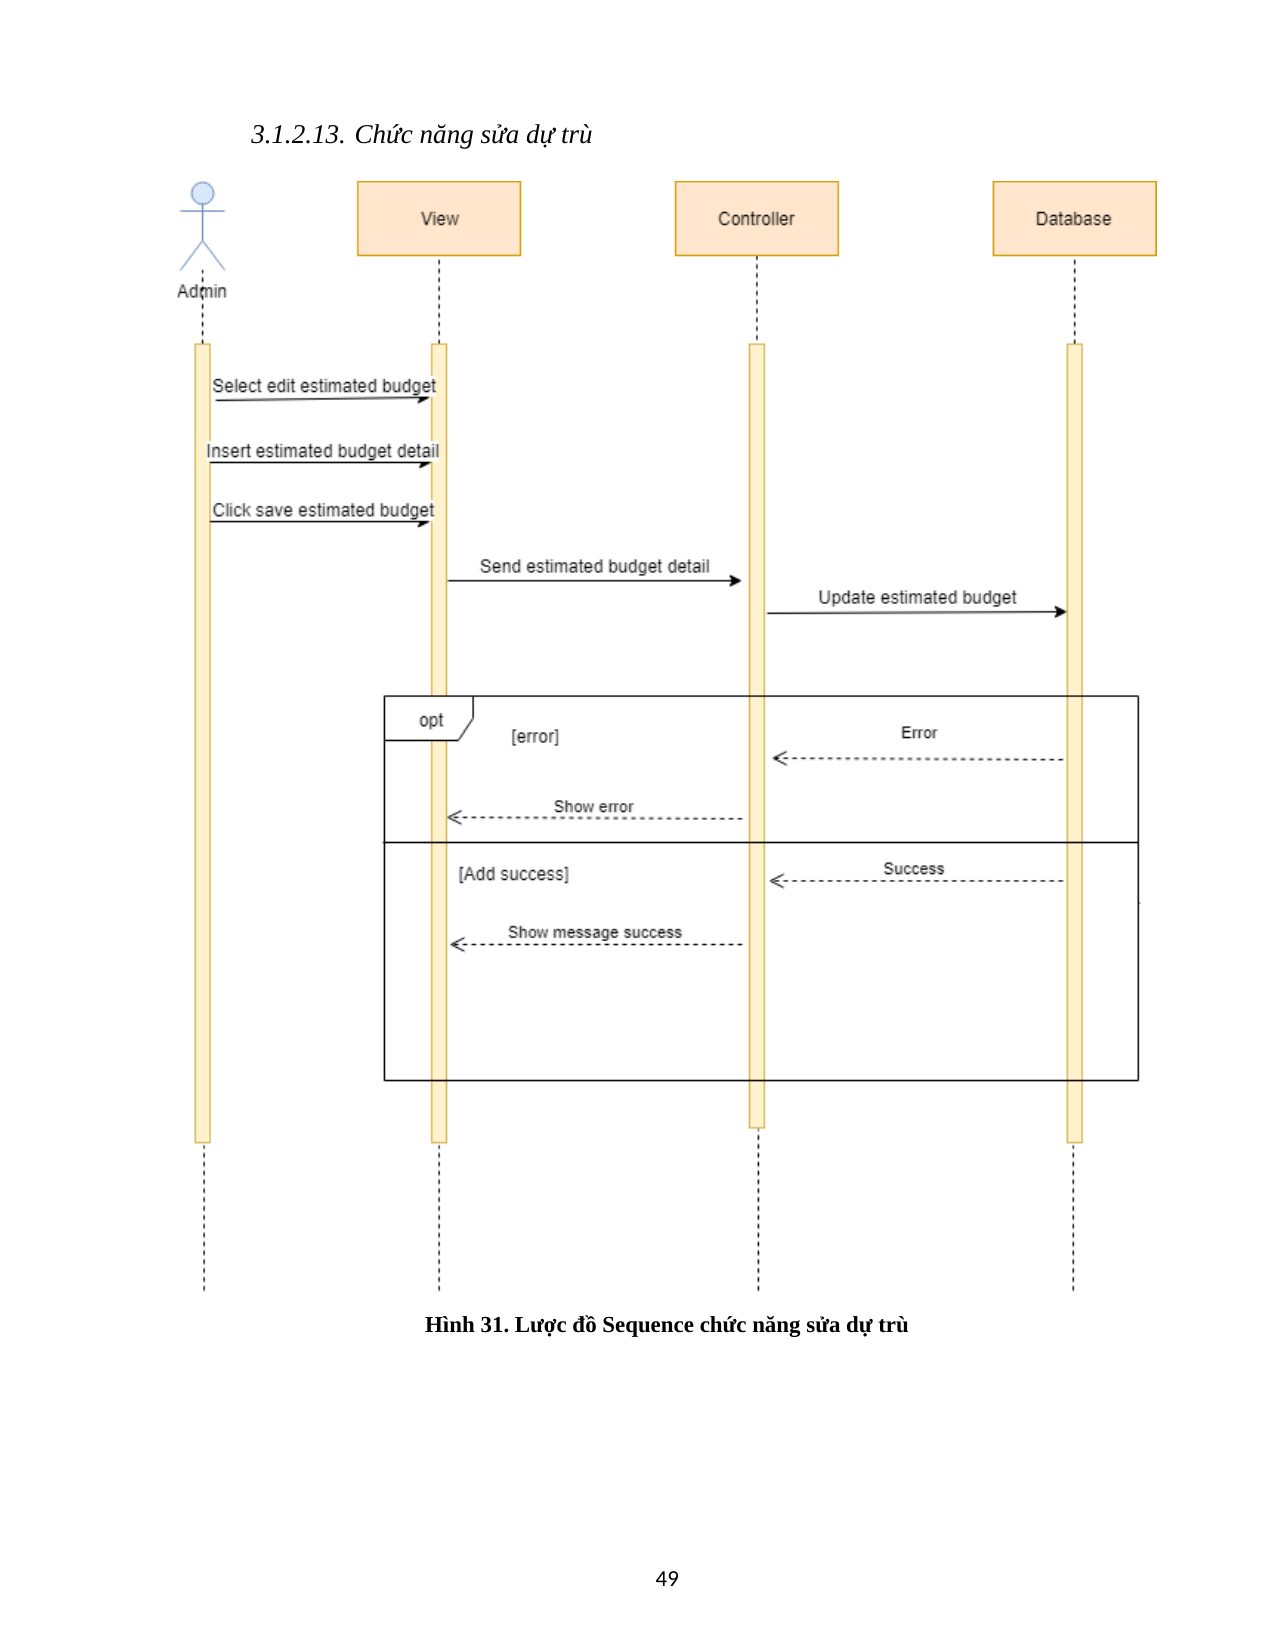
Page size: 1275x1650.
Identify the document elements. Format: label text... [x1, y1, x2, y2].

list Chức năng sửa dự trù [251, 118, 1157, 149]
text Hình 31. Lược đồ Sequence chức năng sửa dự trù [177, 1312, 1157, 1338]
picture [177, 181, 1157, 1293]
